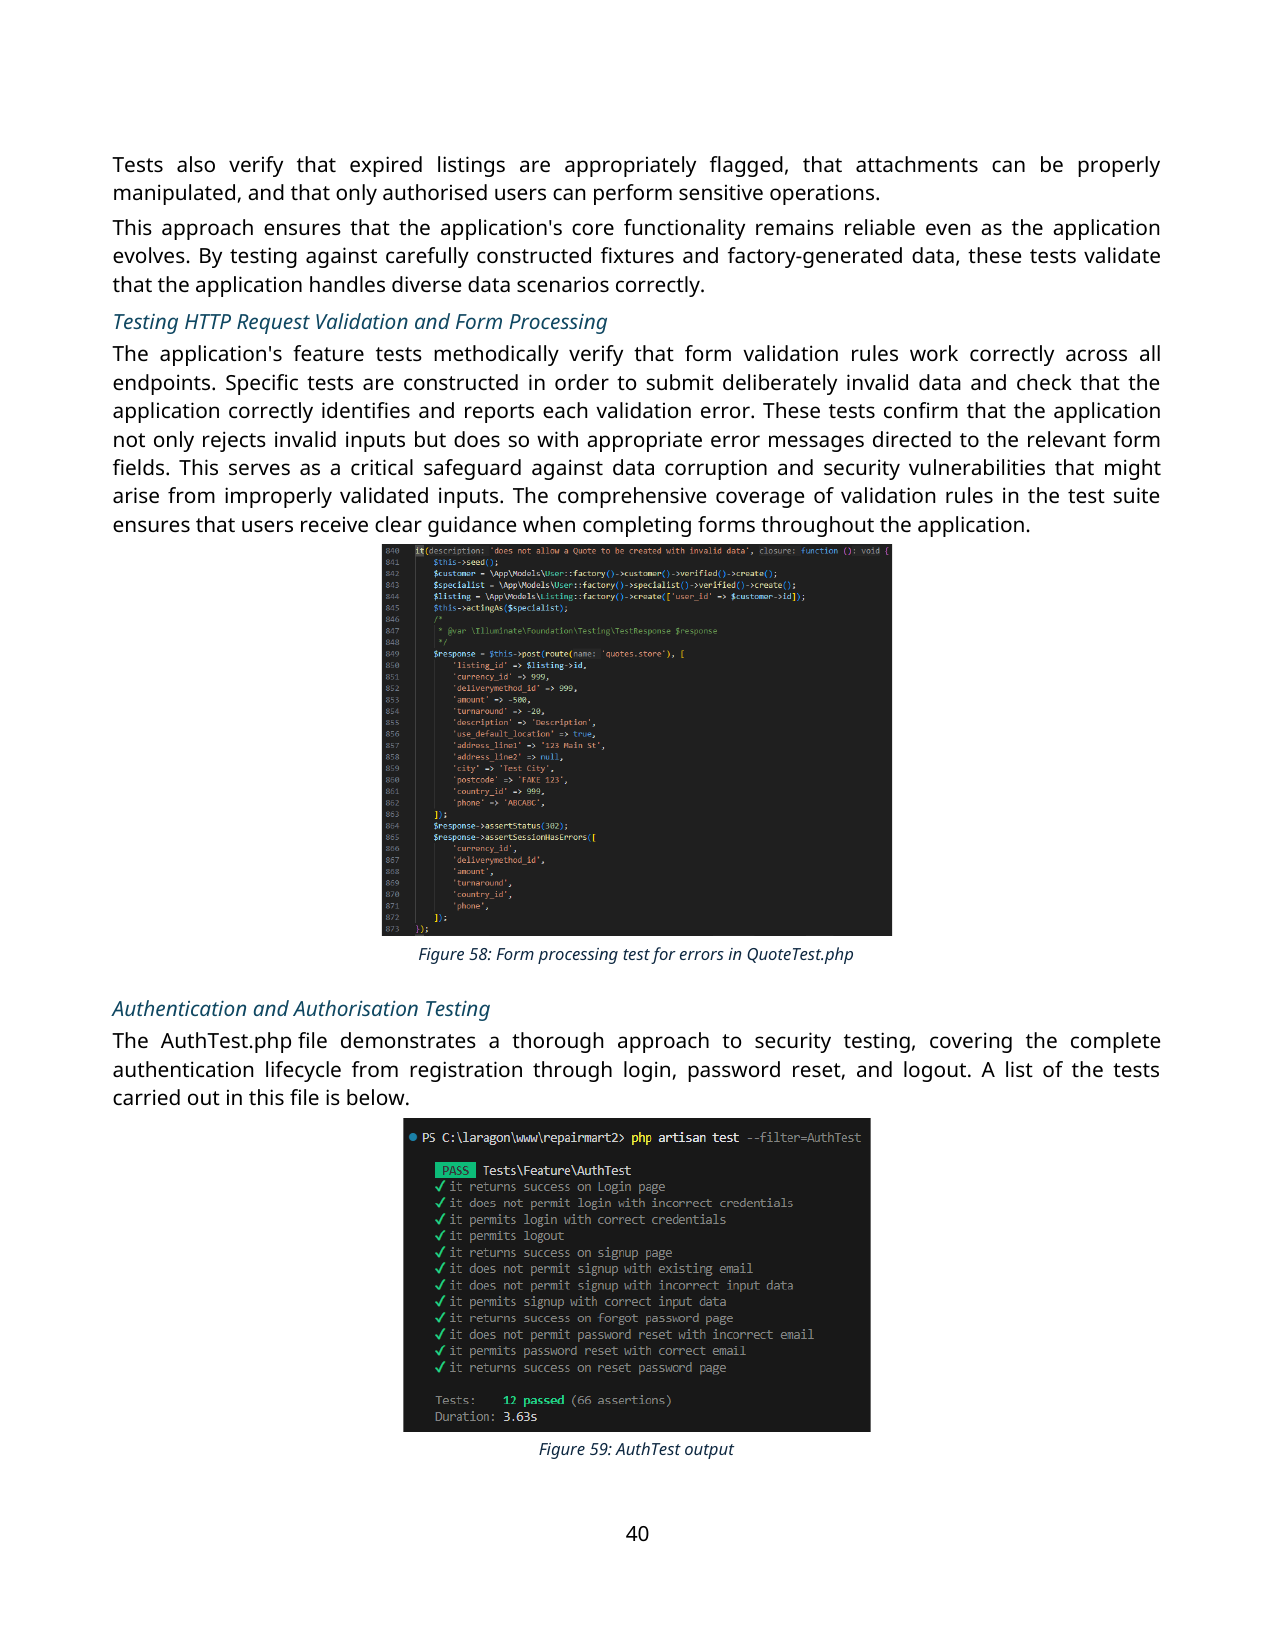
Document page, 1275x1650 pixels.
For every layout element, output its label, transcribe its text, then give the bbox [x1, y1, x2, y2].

table_header [113, 545, 1161, 942]
text The application's feature tests methodically verify that form validation rules work correctly across all endpoints. Specific tests are constructed in order to submit deliberately invalid data and check that the application correctly identifies and reports each validation error. These tests confirm that the application not only rejects invalid inputs but does so with appropriate error messages directed to the relevant form fields. This serves as a critical safeguard against data corruption and security vulnerabilities that might arise from improperly validated inputs. The comprehensive coverage of validation rules in the test suite ensures that users receive clear guidance when completing forms throughout the application. [112, 339, 1162, 538]
table_cell Figure 59: AuthTest output [113, 1438, 1161, 1481]
text The AuthTest.php file demonstrates a thorough approach to security testing, covering the complete authentication lifecycle from registration through login, password reset, and logout. A list of the tests carried out in this file is below. [112, 1027, 1162, 1112]
subtitle Authentication and Authorisation Testing [112, 994, 1162, 1022]
table_cell Figure 58: Form processing test for errors in QuoteTest.php [113, 942, 1161, 986]
picture [381, 544, 893, 936]
text Tests also verify that expired listings are appropriately flagged, that attachments can be properly manipulated, and that only authorised users can perform sensitive operations. [112, 150, 1162, 207]
table_header [113, 1118, 1161, 1438]
picture [403, 1118, 871, 1432]
text This approach ensures that the application's core functionality remains reliable even as the application evolves. By testing against carefully constructed fixtures and factory-generated data, these tests validate that the application handles diverse data scenarios correctly. [112, 213, 1162, 298]
subtitle Testing HTTP Request Validation and Form Processing [112, 307, 1162, 335]
